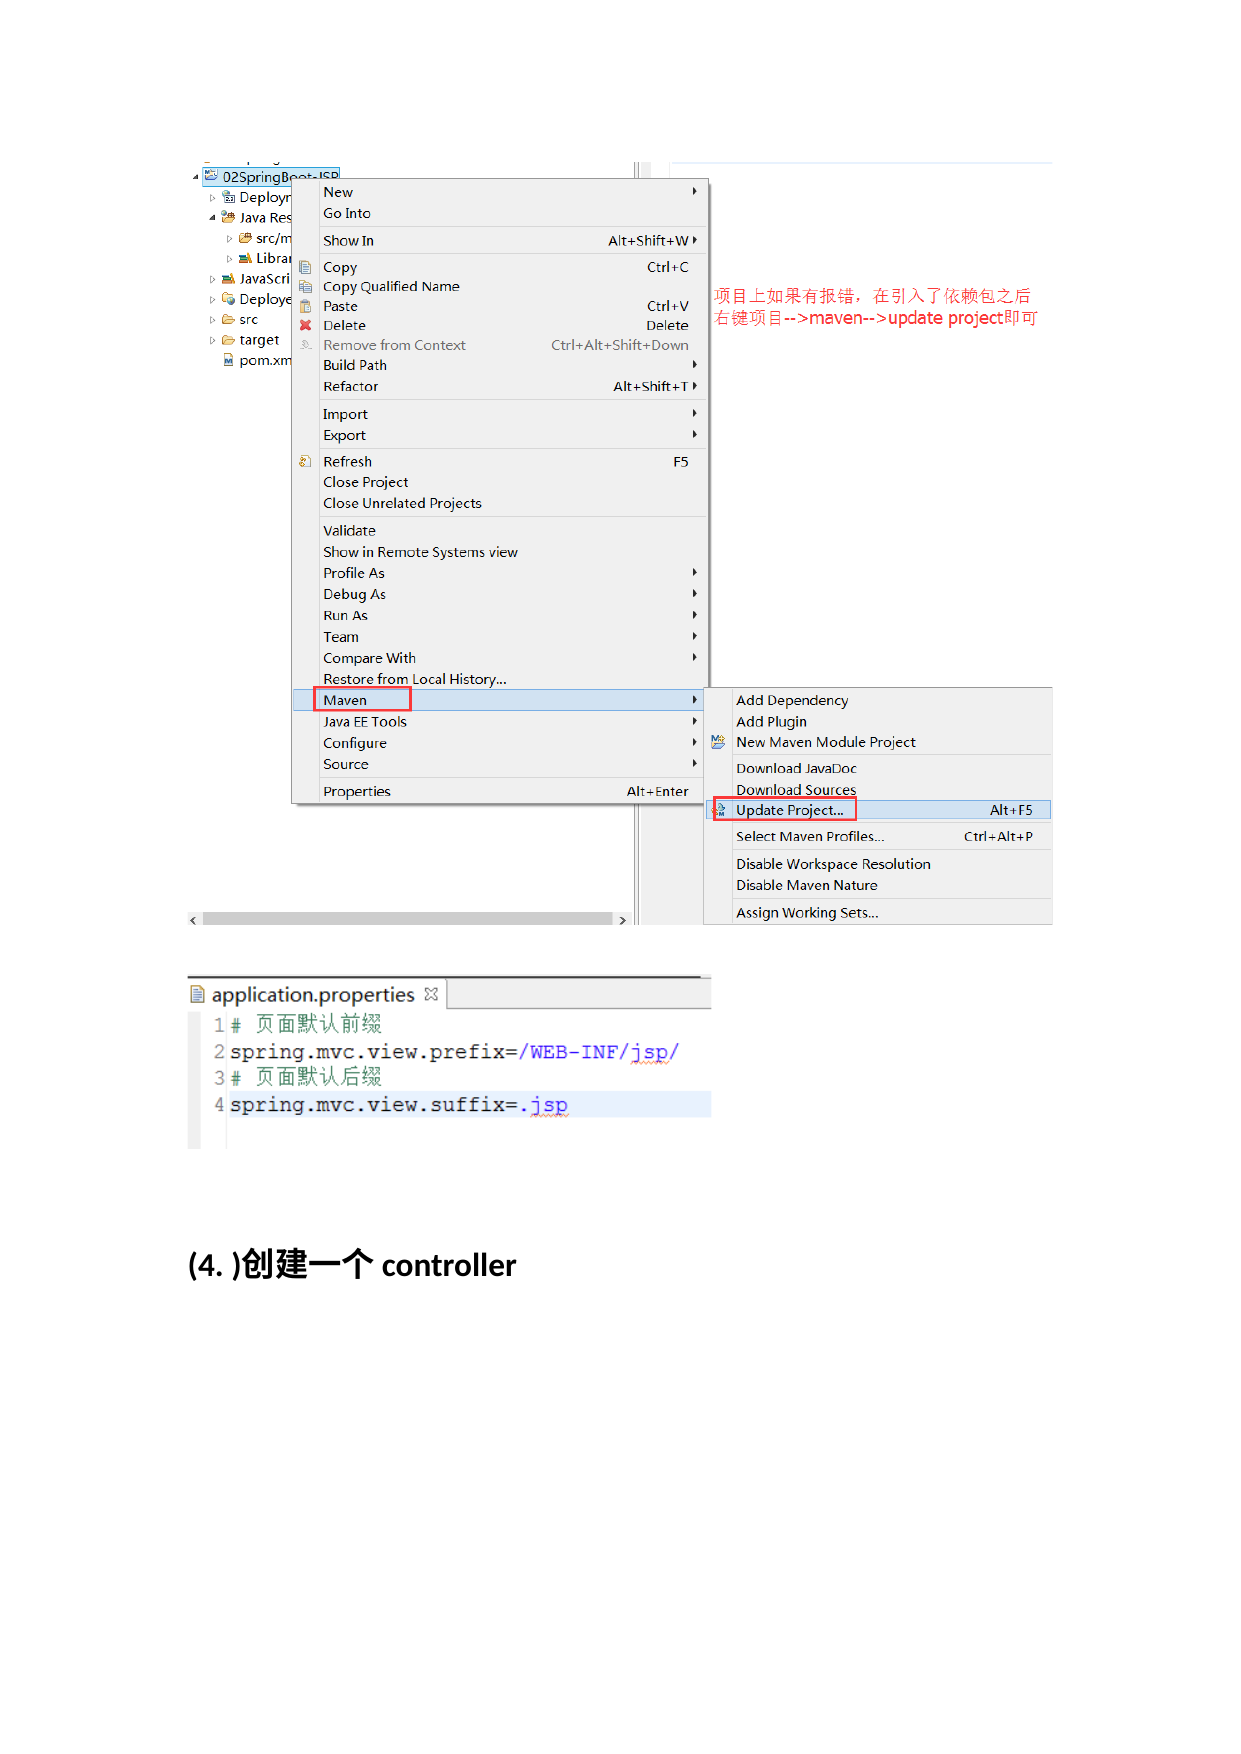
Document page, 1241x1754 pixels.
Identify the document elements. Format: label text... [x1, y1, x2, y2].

picture [187, 162, 1053, 925]
picture [187, 974, 712, 1149]
subtitle )创建一个controller [187, 1229, 1053, 1294]
